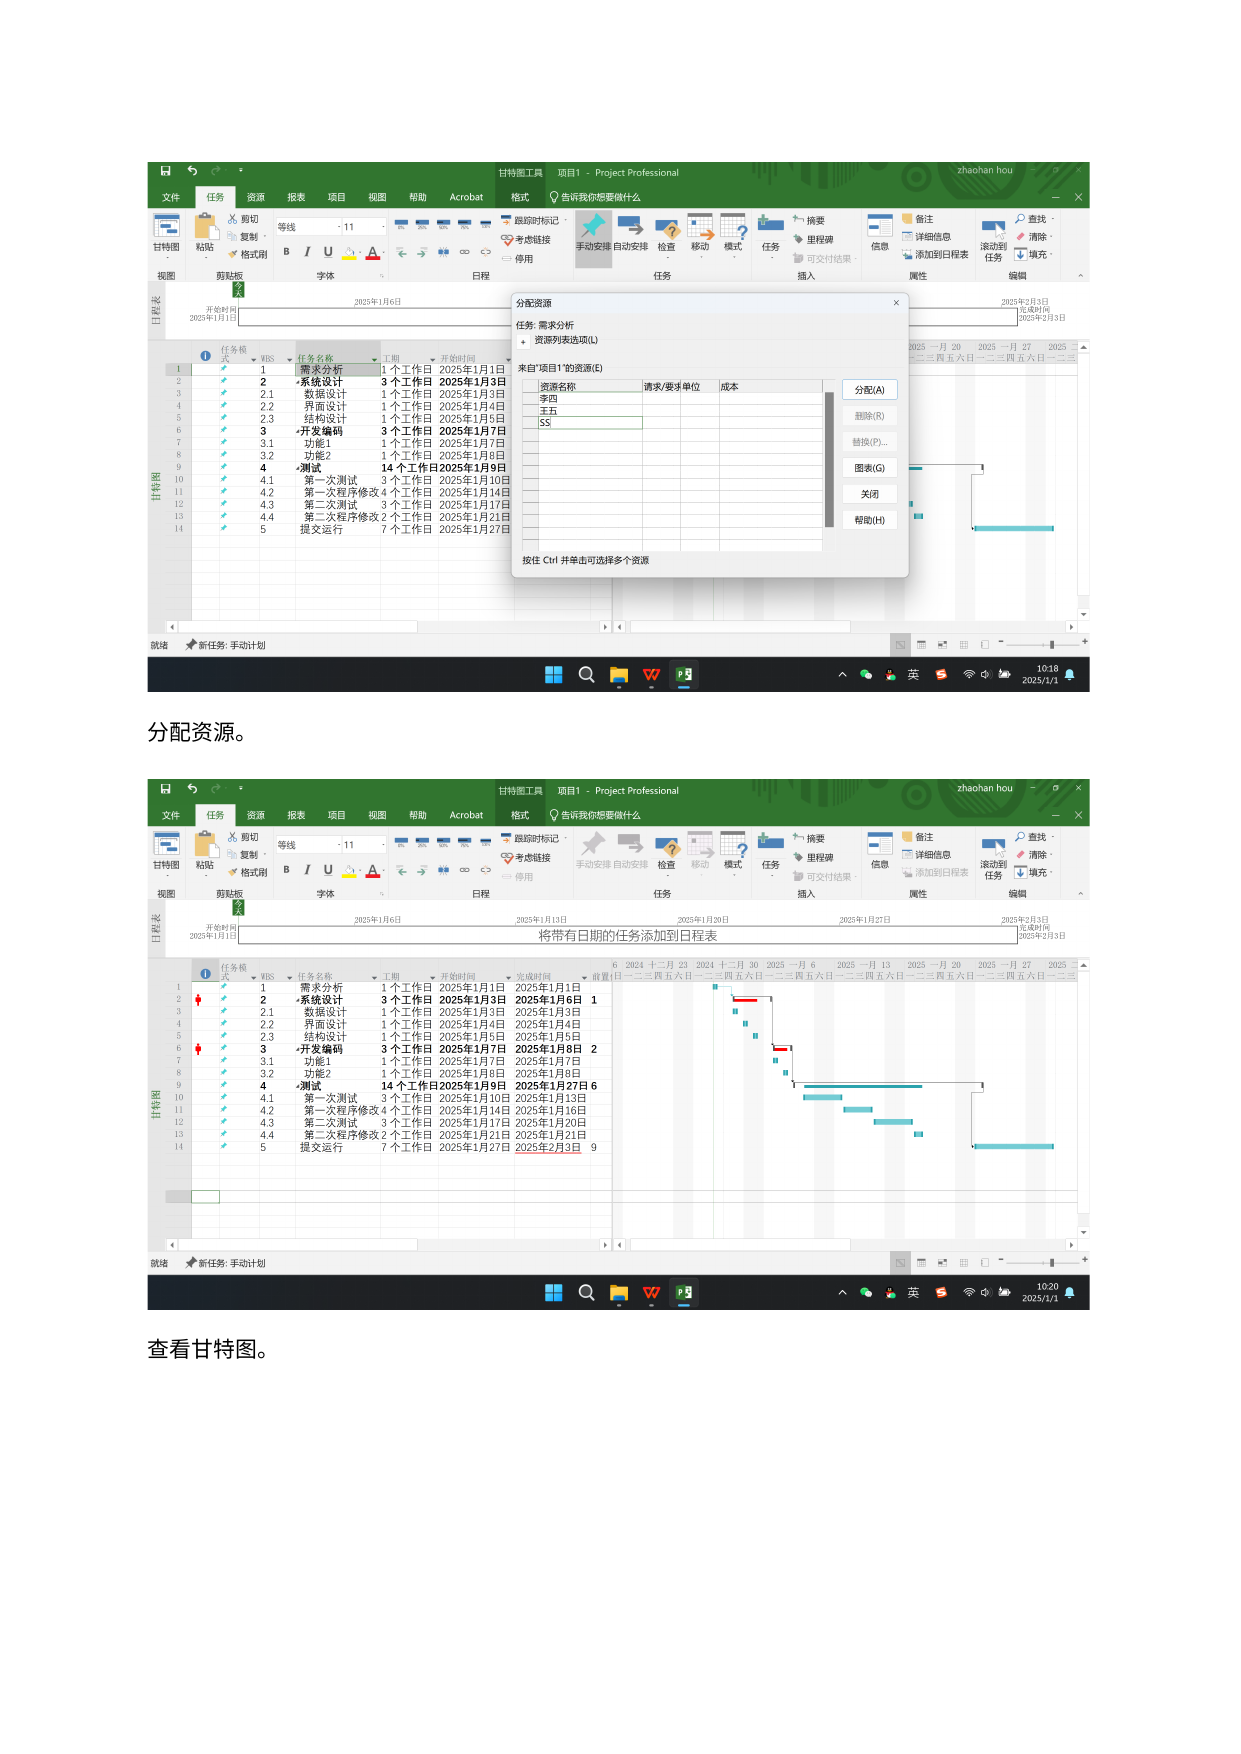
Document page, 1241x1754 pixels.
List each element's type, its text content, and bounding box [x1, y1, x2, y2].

picture [147, 779, 1090, 1310]
text 分配资源。 [148, 714, 1093, 747]
picture [147, 162, 1090, 692]
text 查看甘特图。 [148, 1332, 1093, 1364]
